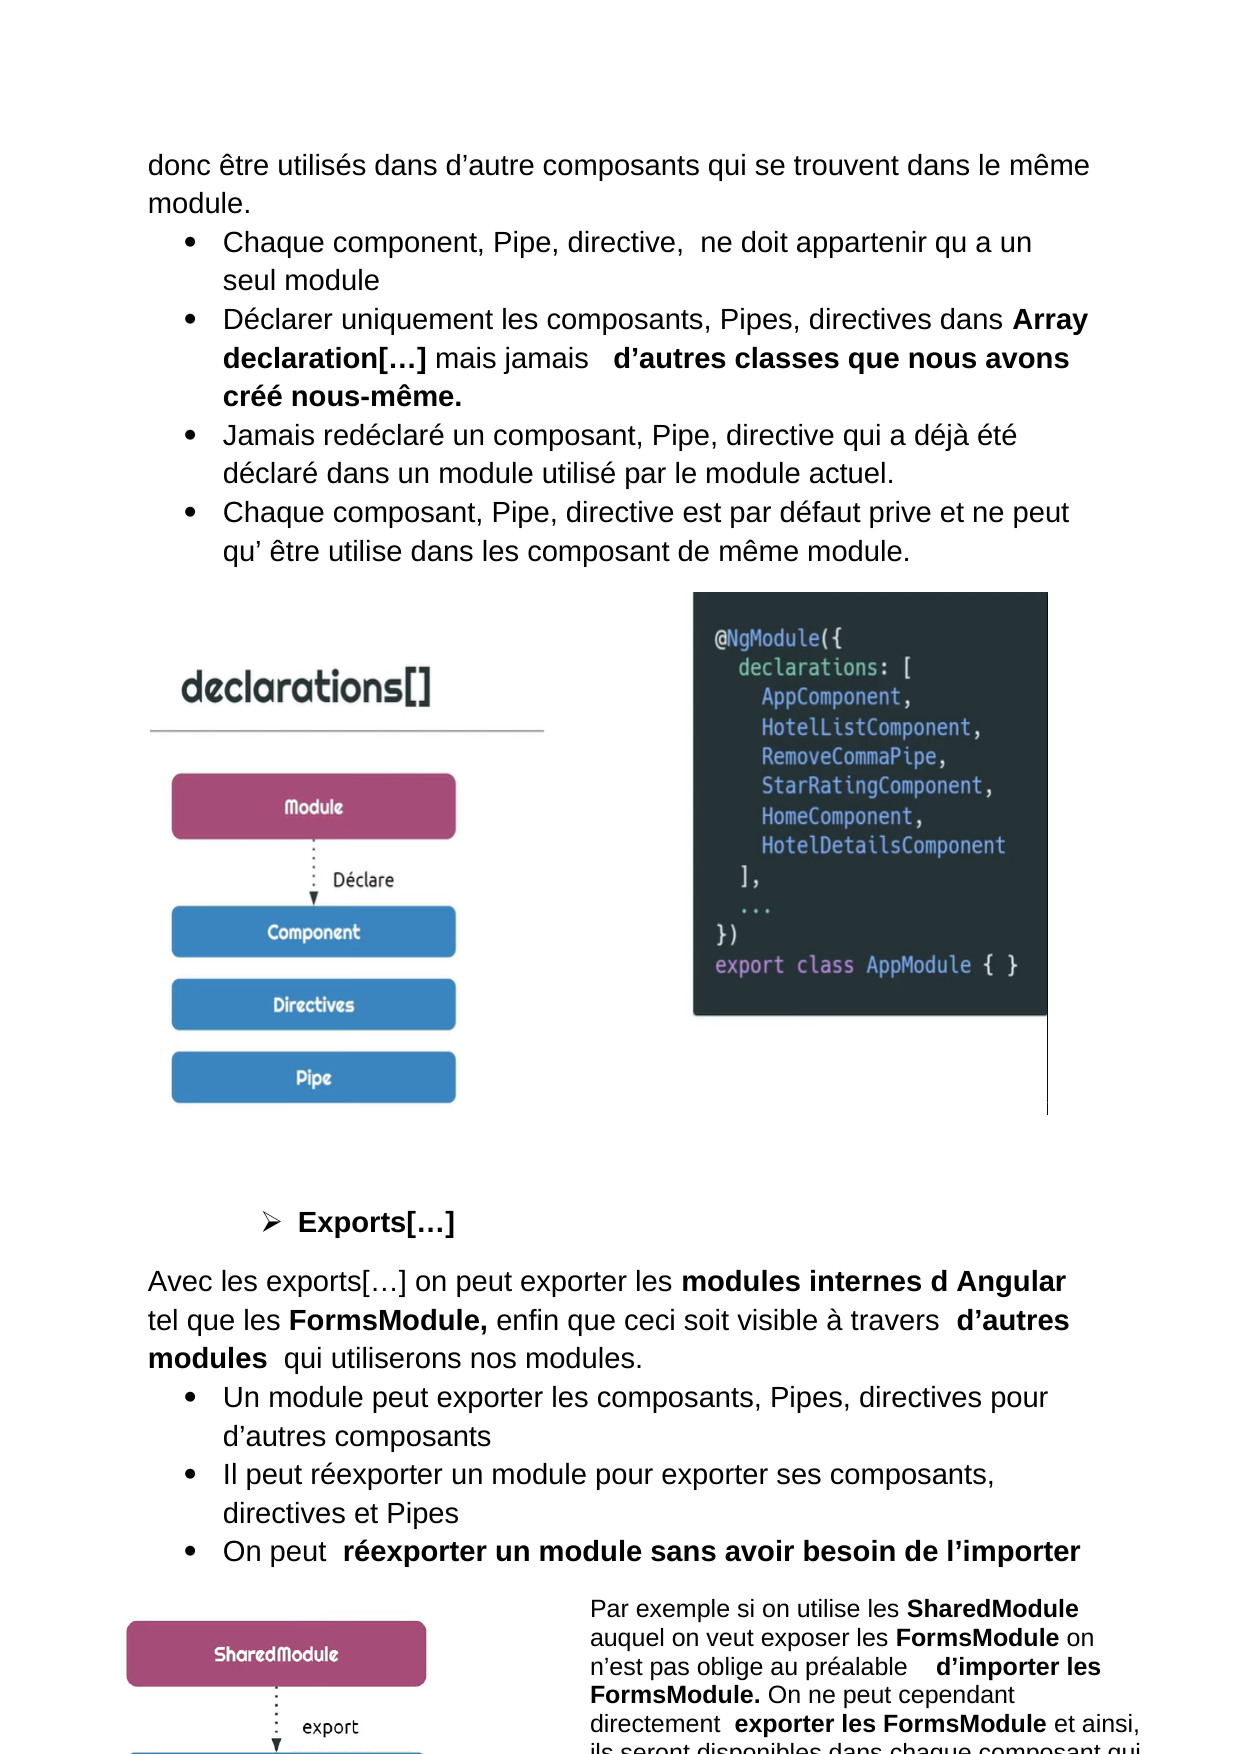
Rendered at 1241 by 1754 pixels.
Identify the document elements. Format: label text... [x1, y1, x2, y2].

list Un module peut exporter les composants, Pipes, directives pour d’autres composants [185, 1380, 1093, 1452]
list On peut réexporter un module sans avoir besoin de l’importer [185, 1534, 1093, 1568]
picture [150, 592, 1048, 1115]
text Avec les exports[…] on peut exporter les modules internes d Angular tel que les FormsModule, enfin que ceci soit visible à travers d’autres modules qui utiliserons nos modules. [148, 1264, 1093, 1375]
picture [75, 1587, 475, 1754]
list Exports[…] [260, 1205, 1093, 1238]
list Chaque component, Pipe, directive, ne doit appartenir qu a un seul module [185, 225, 1093, 297]
list Chaque composant, Pipe, directive est par défaut prive et ne peut qu’ être utilise dans les composant de même module. [185, 495, 1093, 567]
list Jamais redéclaré un composant, Pipe, directive qui a déjà été déclaré dans un module utilisé par le module actuel. [185, 418, 1093, 490]
list Il peut réexporter un module pour exporter ses composants, directives et Pipes [185, 1457, 1093, 1529]
list Déclarer uniquement les composants, Pipes, directives dans Array declaration[…] mais jamais d’autres classes que nous avons créé nous-même. [185, 302, 1093, 413]
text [148, 148, 1093, 220]
